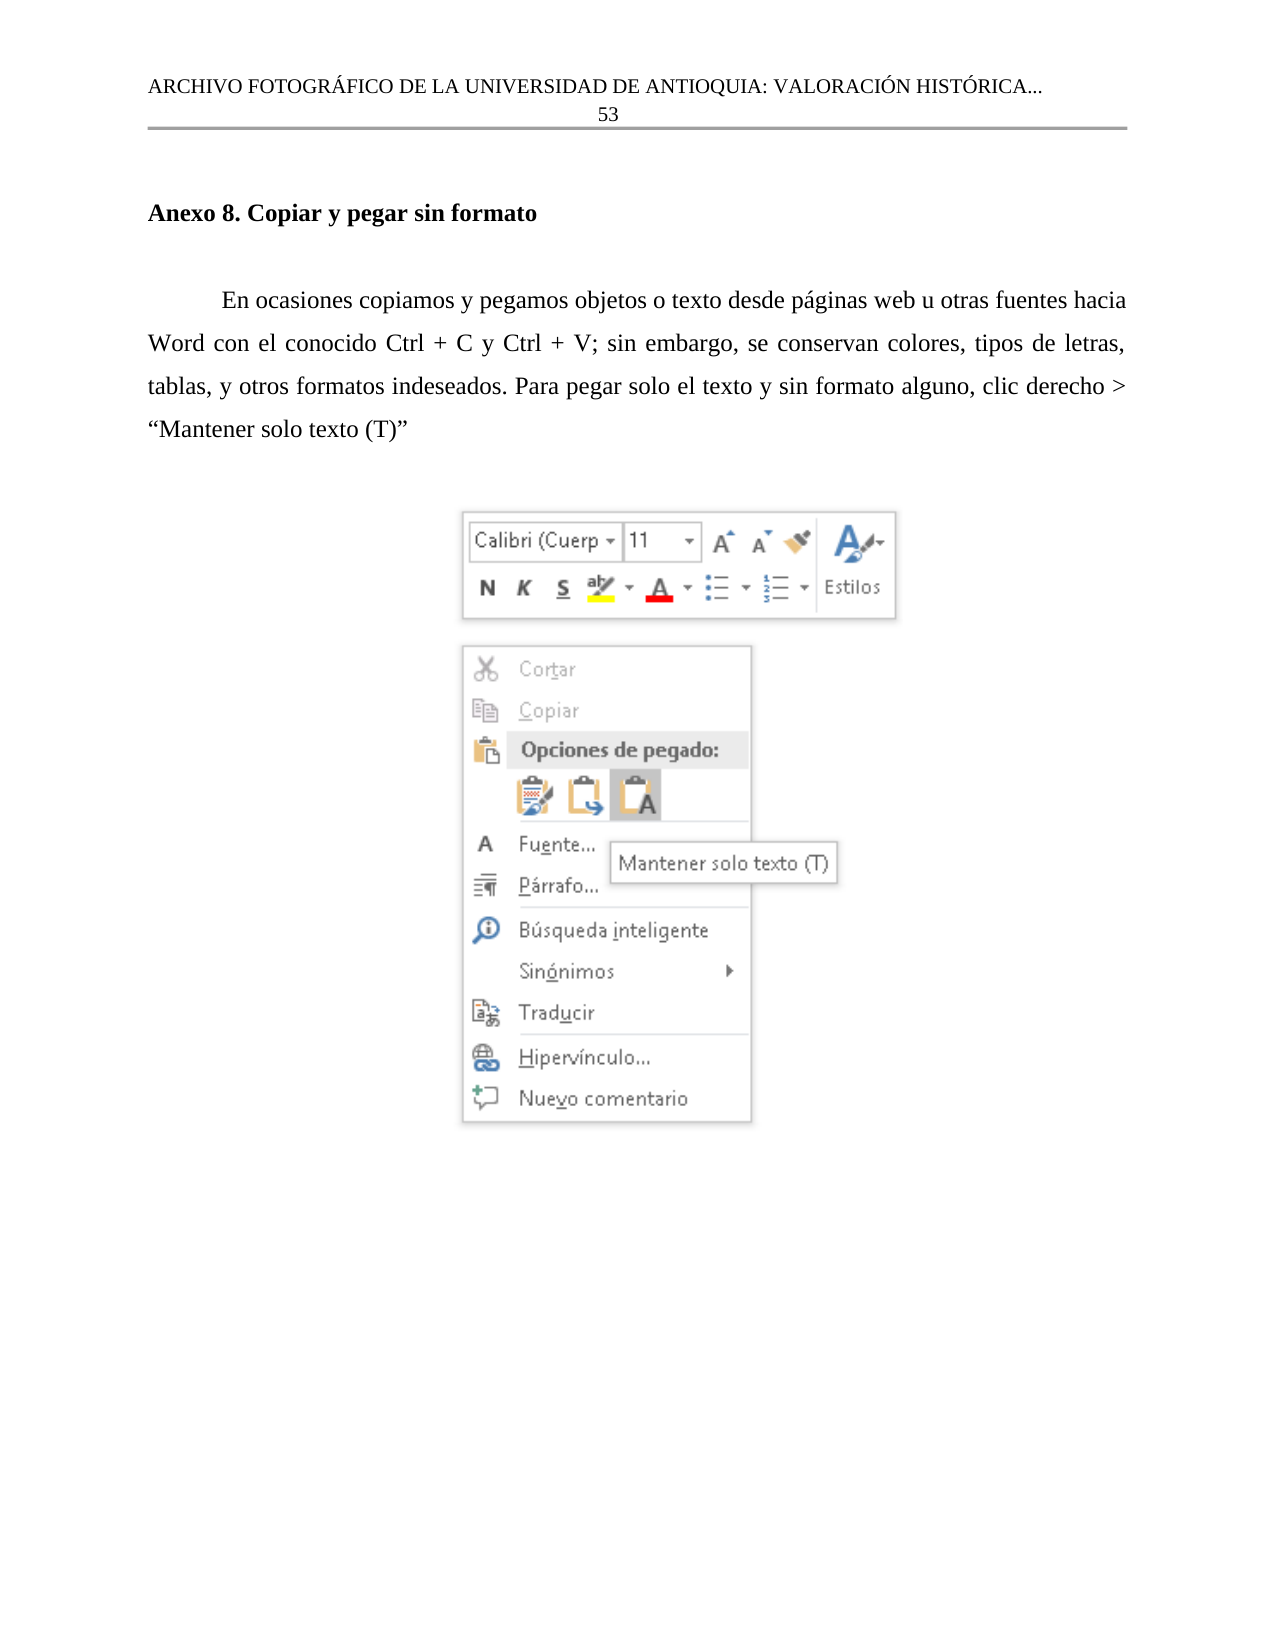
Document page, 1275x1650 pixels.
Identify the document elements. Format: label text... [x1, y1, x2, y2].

subtitle Anexo 8. Copiar y pegar sin formato [148, 198, 1127, 227]
text En ocasiones copiamos y pegamos objetos o texto desde páginas web u otras fuentes hacia Word con el conocido Ctrl + C y Ctrl + V; sin embargo, se conservan colores, tipos de letras, tablas, y otros formatos indeseados. Para pegar solo el texto y sin formato alguno, clic derecho > “Mantener solo texto (T)” [148, 285, 1127, 443]
picture [446, 500, 903, 1135]
